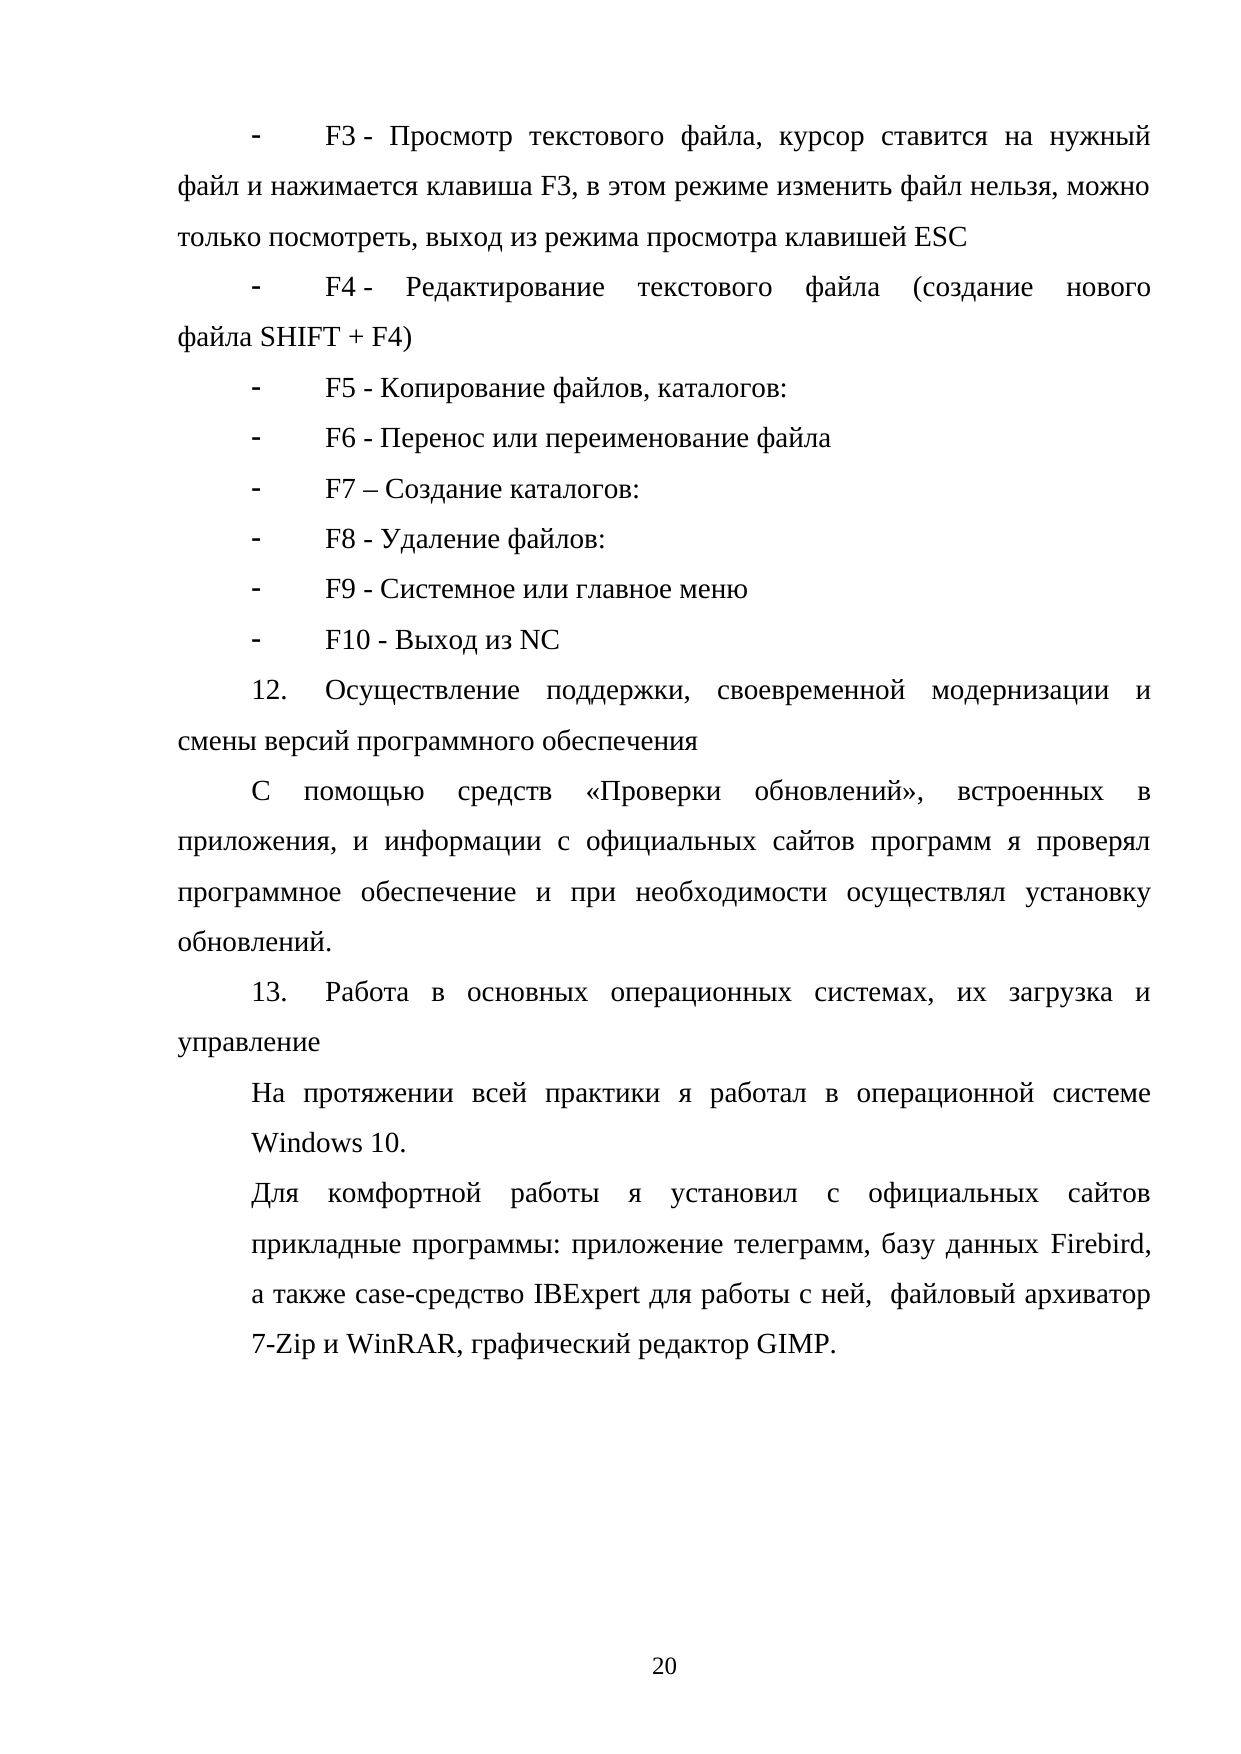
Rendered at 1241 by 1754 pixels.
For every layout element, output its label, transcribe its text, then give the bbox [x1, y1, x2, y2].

list F4 - Редактирование текстового файла (создание нового файла SHIFT + F4) [177, 269, 1152, 353]
list F5 - Копирование файлов, каталогов: [177, 370, 1152, 403]
list F8 - Удаление файлов: [177, 521, 1152, 555]
list F10 - Выход из NC [177, 622, 1152, 656]
list Для комфортной работы я установил с официальных сайтов прикладные программы: приложение телеграмм, базу данных Firebird, а также case-средство IBExpert для работы с ней, файловый архиватор 7-Zip и WinRAR, графический редактор GIMP. [251, 1176, 1152, 1360]
list На протяжении всей практики я работал в операционной системе Windows 10. [251, 1075, 1152, 1159]
list Работа в основных операционных системах, их загрузка и управление [177, 974, 1152, 1058]
list F9 - Системное или главное меню [177, 572, 1152, 605]
list F3 - Просмотр текстового файла, курсор ставится на нужный файл и нажимается клавиша F3, в этом режиме изменить файл нельзя, можно только посмотреть, выход из режима просмотра клавишей ESC [177, 118, 1152, 252]
list Осуществление поддержки, своевременной модернизации и смены версий программного обеспечения [177, 672, 1152, 756]
list F6 - Перенос или переименование файла [177, 420, 1152, 454]
list С помощью средств «Проверки обновлений», встроенных в приложения, и информации с официальных сайтов программ я проверял программное обеспечение и при необходимости осуществлял установку обновлений. [177, 773, 1152, 957]
list F7 – Создание каталогов: [177, 471, 1152, 504]
